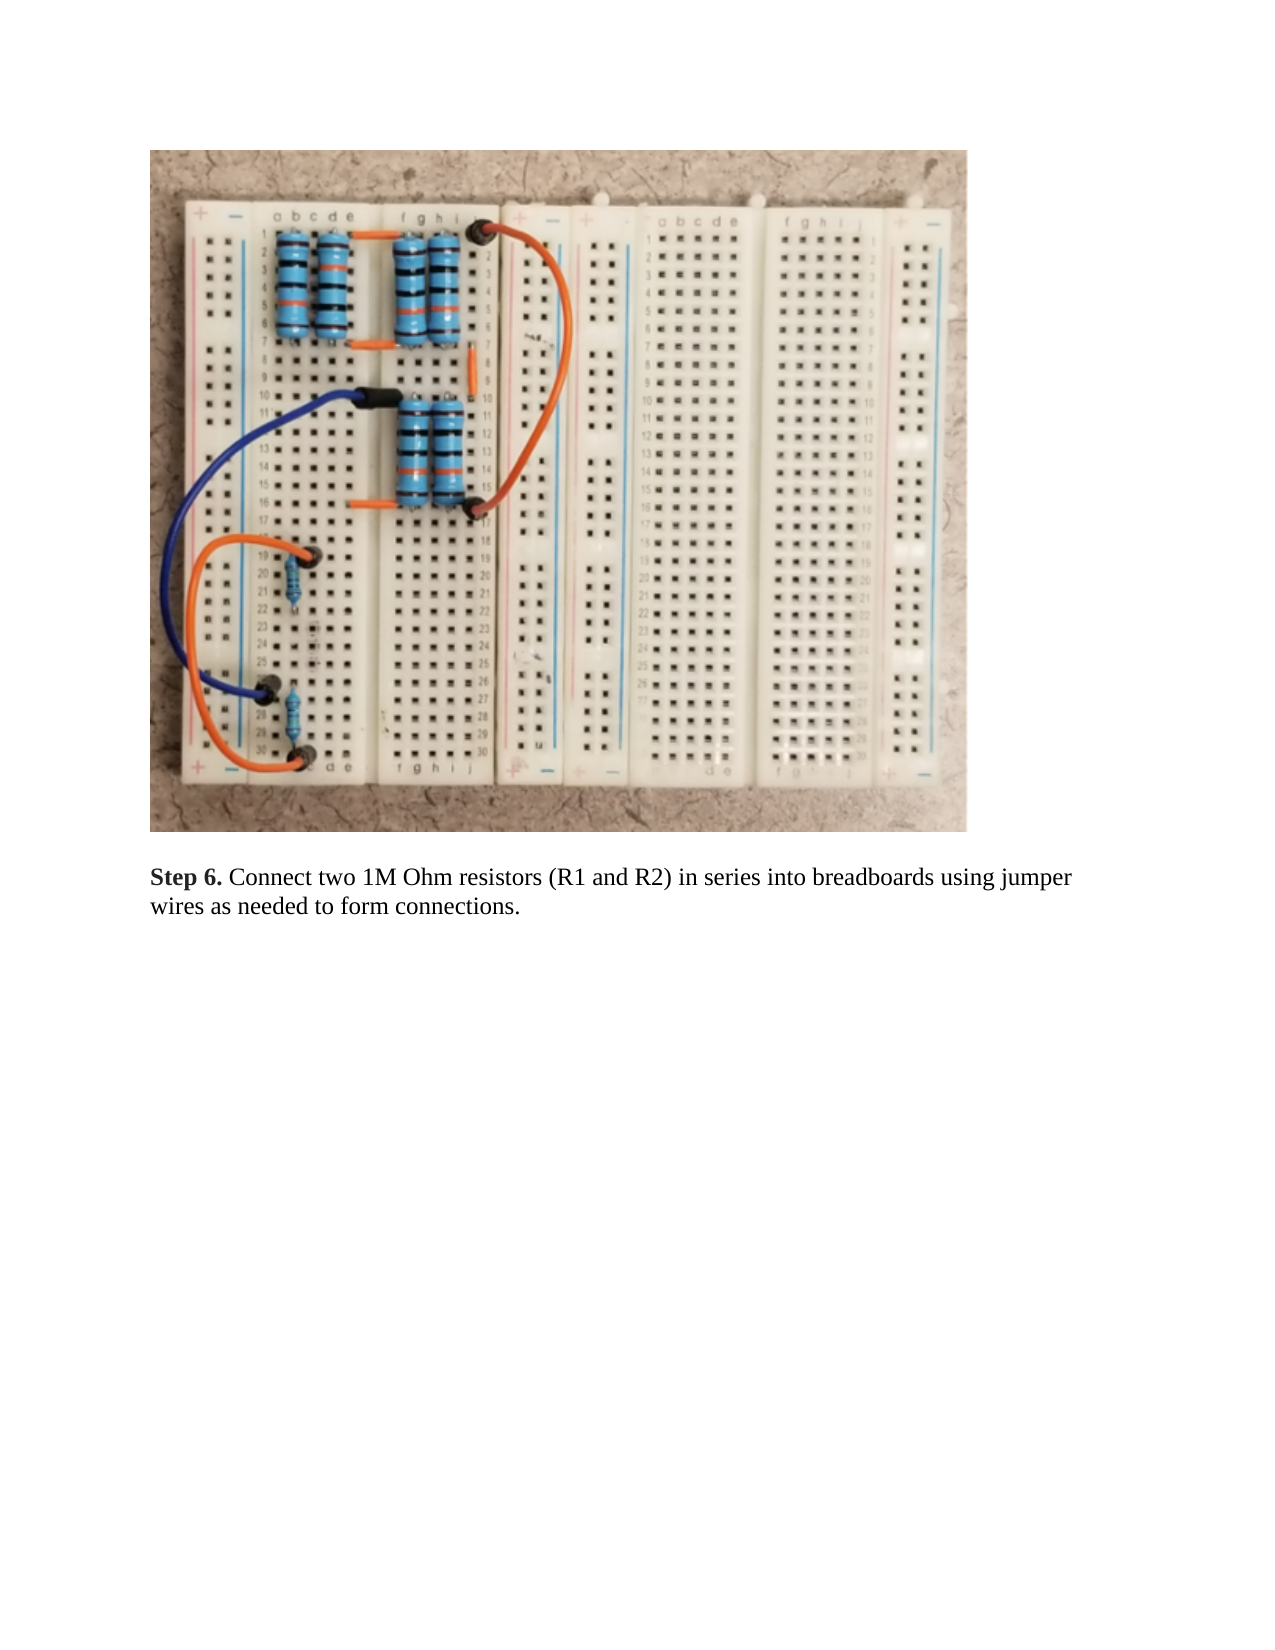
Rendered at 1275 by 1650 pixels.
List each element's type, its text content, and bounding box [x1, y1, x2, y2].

text Step 6. Connect two 1M Ohm resistors (R1 and R2) in series into breadboards using jumper wires as needed to form connections. [150, 862, 1125, 920]
picture [150, 150, 968, 832]
